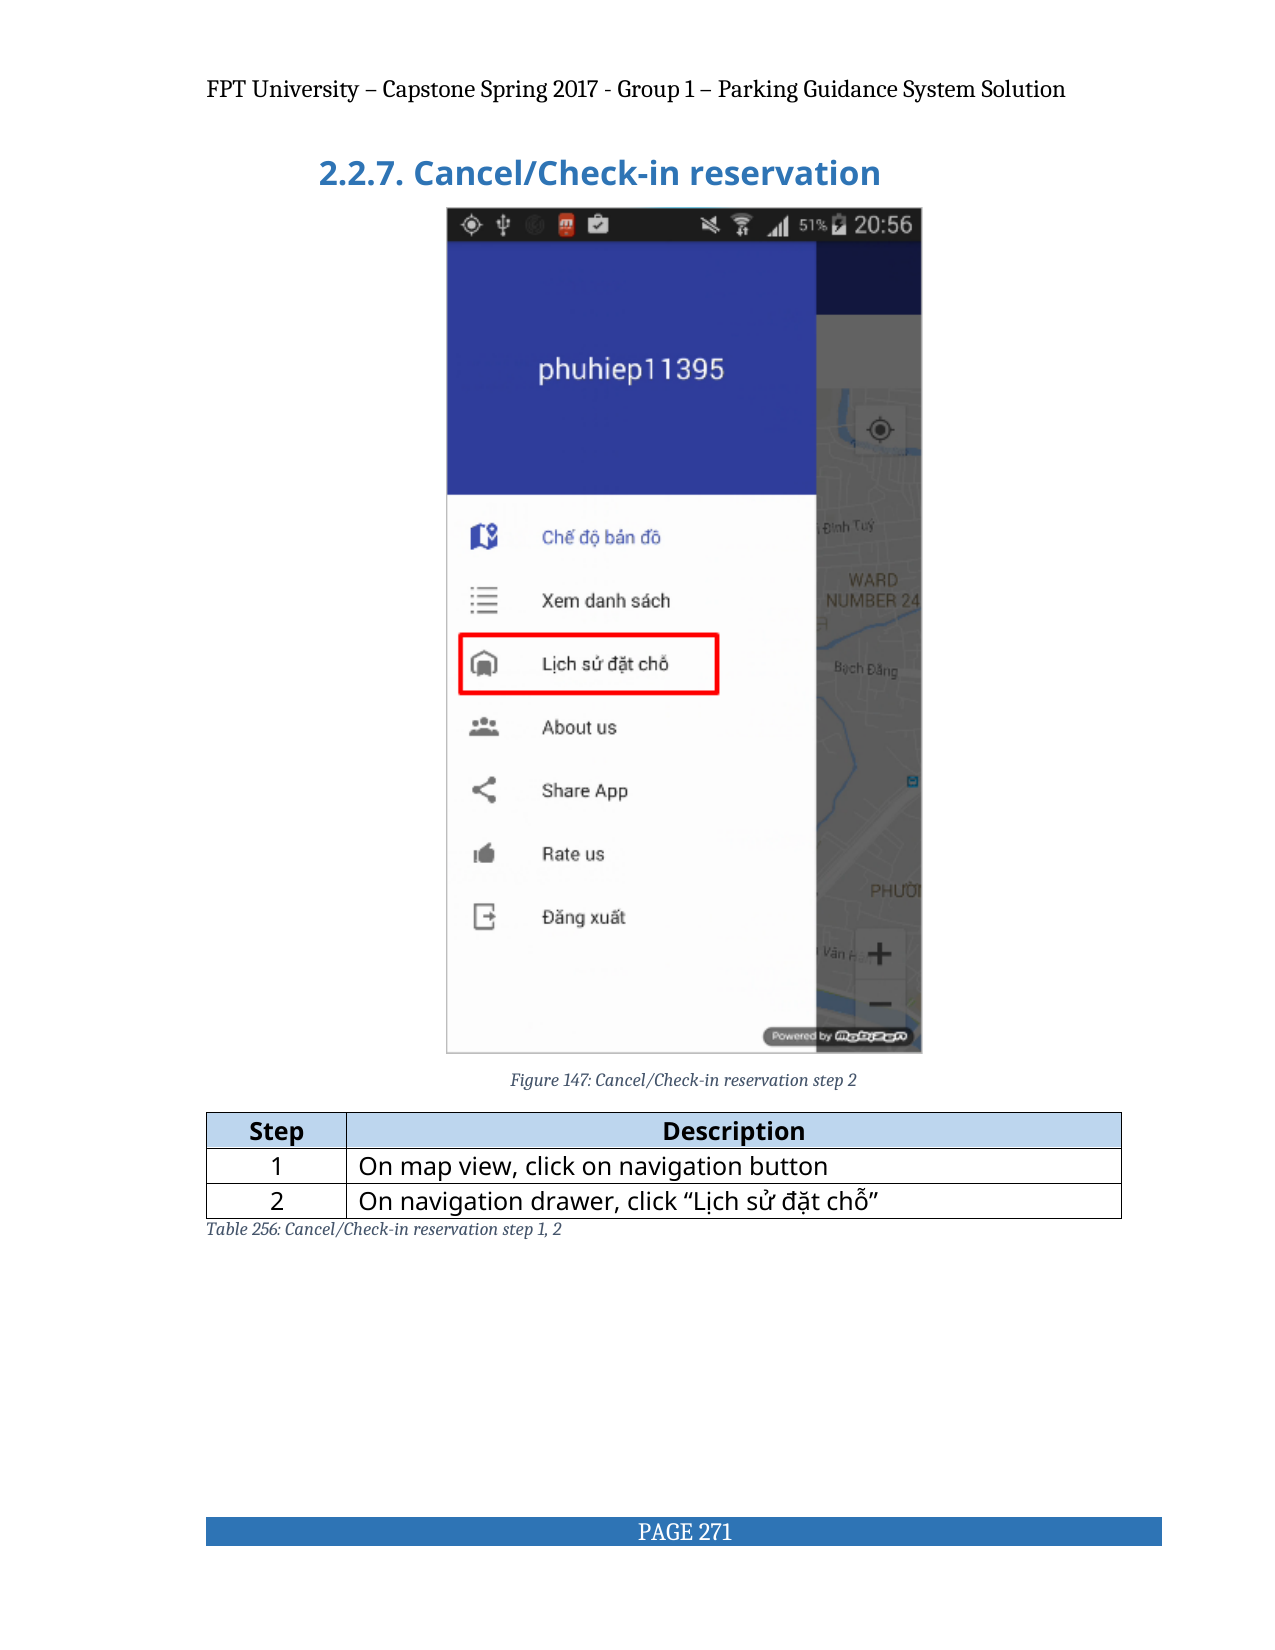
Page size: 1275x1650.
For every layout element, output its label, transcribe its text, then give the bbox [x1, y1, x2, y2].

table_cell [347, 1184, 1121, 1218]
text Table 256: Cancel/Check-in reservation step 1, 2 [206, 1219, 1162, 1240]
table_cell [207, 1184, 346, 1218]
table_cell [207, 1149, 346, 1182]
text Figure 147: Cancel/Check-in reservation step 2 [206, 1070, 1162, 1091]
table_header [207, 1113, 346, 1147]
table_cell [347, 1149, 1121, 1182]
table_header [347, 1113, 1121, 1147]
subtitle Cancel/Check-in reservation [206, 150, 1162, 195]
picture [446, 207, 923, 1054]
